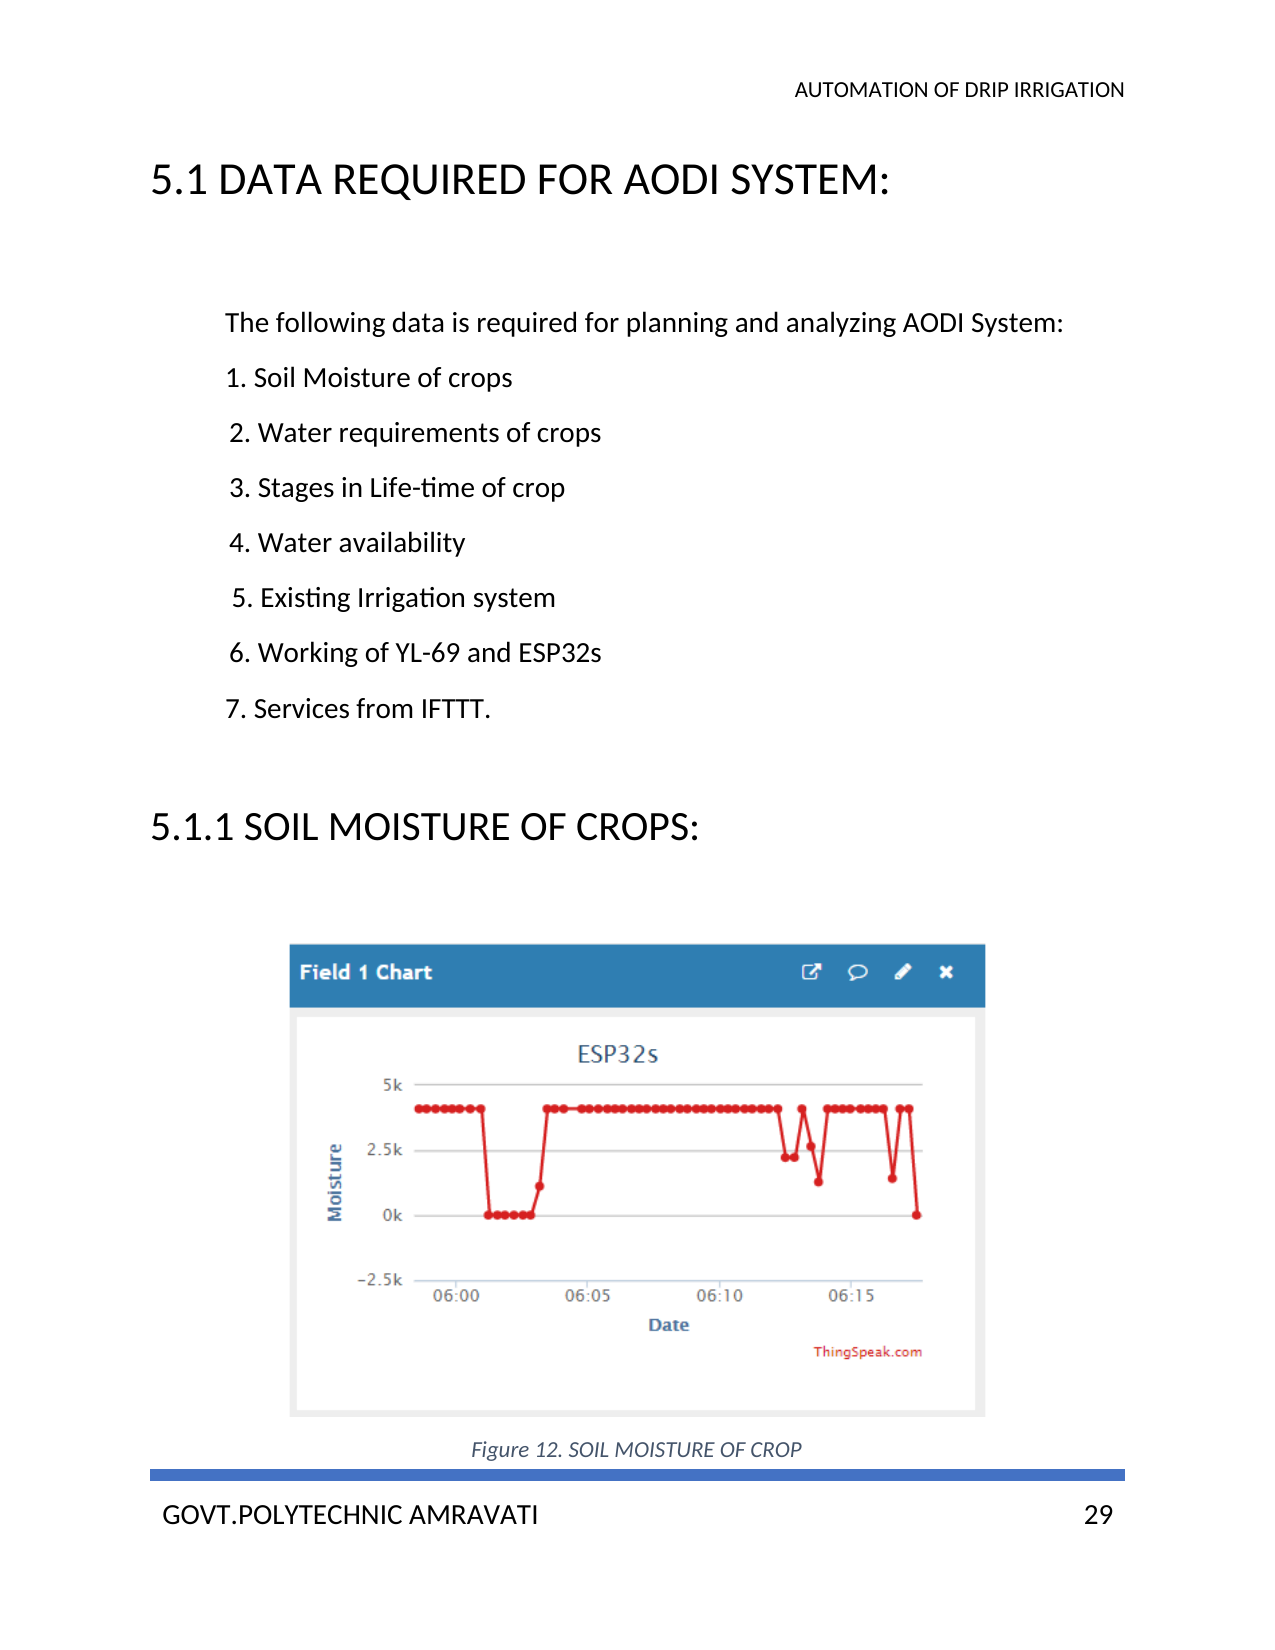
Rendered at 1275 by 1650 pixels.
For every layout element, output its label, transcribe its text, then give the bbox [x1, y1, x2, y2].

text Figure 12. SOIL MOISTURE OF CROP [150, 1436, 1125, 1464]
text 3. Stages in Life-time of crop [150, 469, 1125, 505]
text 5.1.1 SOIL MOISTURE OF CROPS: [150, 800, 1125, 851]
text 2. Water requirements of crops [150, 414, 1125, 450]
text 6. Working of YL-69 and ESP32s [150, 634, 1125, 670]
text 4. Water availability [150, 524, 1125, 560]
text 7. Services from IFTTT. [150, 690, 1125, 725]
picture [289, 943, 986, 1417]
text 1. Soil Moisture of crops [225, 359, 1125, 395]
text The following data is required for planning and analyzing AODI System: [225, 304, 1125, 339]
text 5. Existing Irrigation system [225, 579, 1125, 615]
text 5.1 DATA REQUIRED FOR AODI SYSTEM: [150, 150, 1125, 206]
